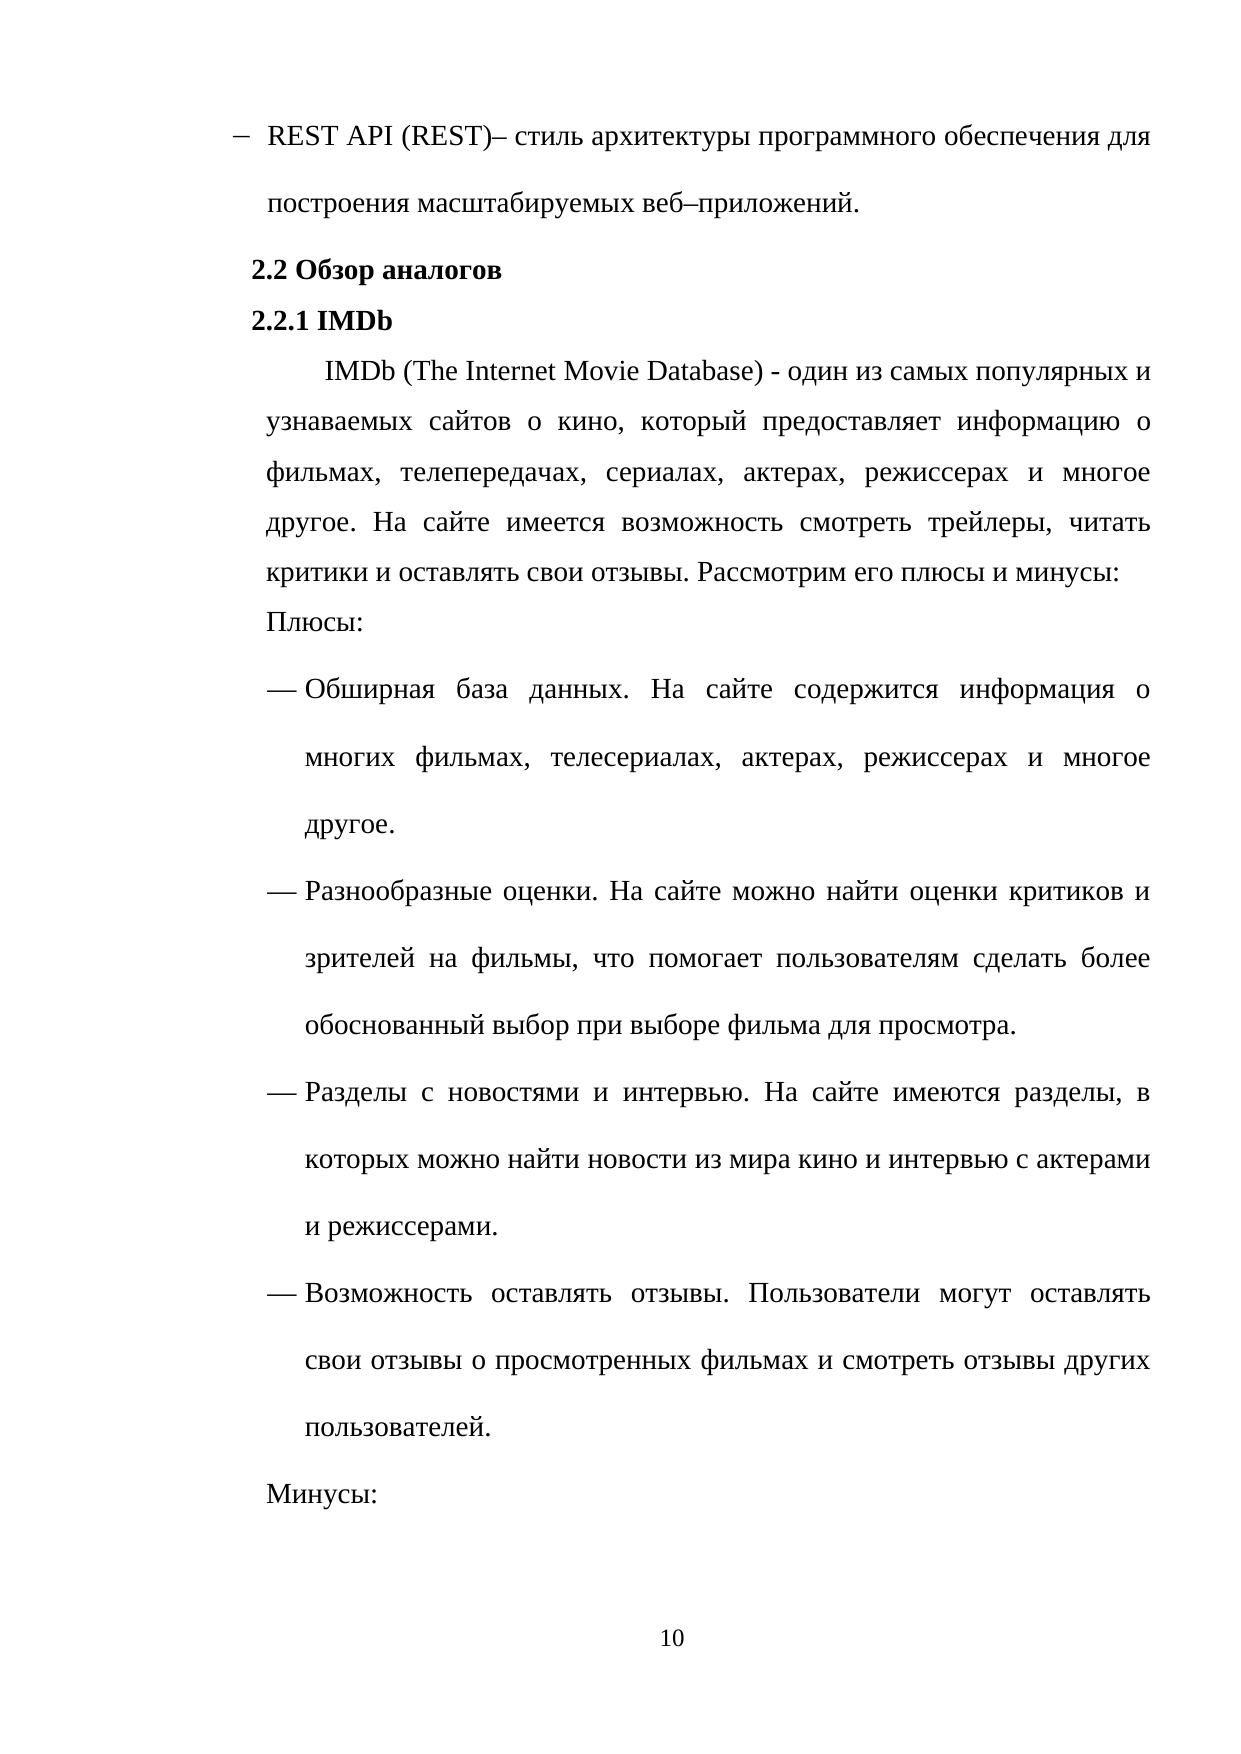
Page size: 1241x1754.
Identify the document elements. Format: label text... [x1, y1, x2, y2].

list Разделы с новостями и интервью. На сайте имеются разделы, в которых можно найти новости из мира кино и интервью с актерами и режиссерами. [267, 1074, 1152, 1242]
list Обширная база данных. На сайте содержится информация о многих фильмах, телесериалах, актерах, режиссерах и многое другое. [267, 672, 1152, 839]
list Возможность оставлять отзывы. Пользователи могут оставлять свои отзывы о просмотренных фильмах и смотреть отзывы других пользователей. [267, 1275, 1152, 1443]
list Разнообразные оценки. На сайте можно найти оценки критиков и зрителей на фильмы, что помогает пользователям сделать более обоснованный выбор при выборе фильма для просмотра. [267, 873, 1152, 1041]
list REST API (REST)– стиль архитектуры программного обеспечения для построения масштабируемых веб–приложений. [229, 118, 1152, 219]
text Обзор аналогов [251, 252, 1152, 286]
text IMDb (The Internet Movie Database) - один из самых популярных и узнаваемых сайтов о кино, который предоставляет информацию о фильмах, телепередачах, сериалах, актерах, режиссерах и многое другое. На сайте имеется возможность смотреть трейлеры, читать критики и оставлять свои отзывы. Рассмотрим его плюсы и минусы: [266, 353, 1152, 588]
text Плюсы: [192, 604, 1152, 638]
text Минусы: [192, 1477, 1152, 1510]
text IMDb [251, 303, 1152, 336]
